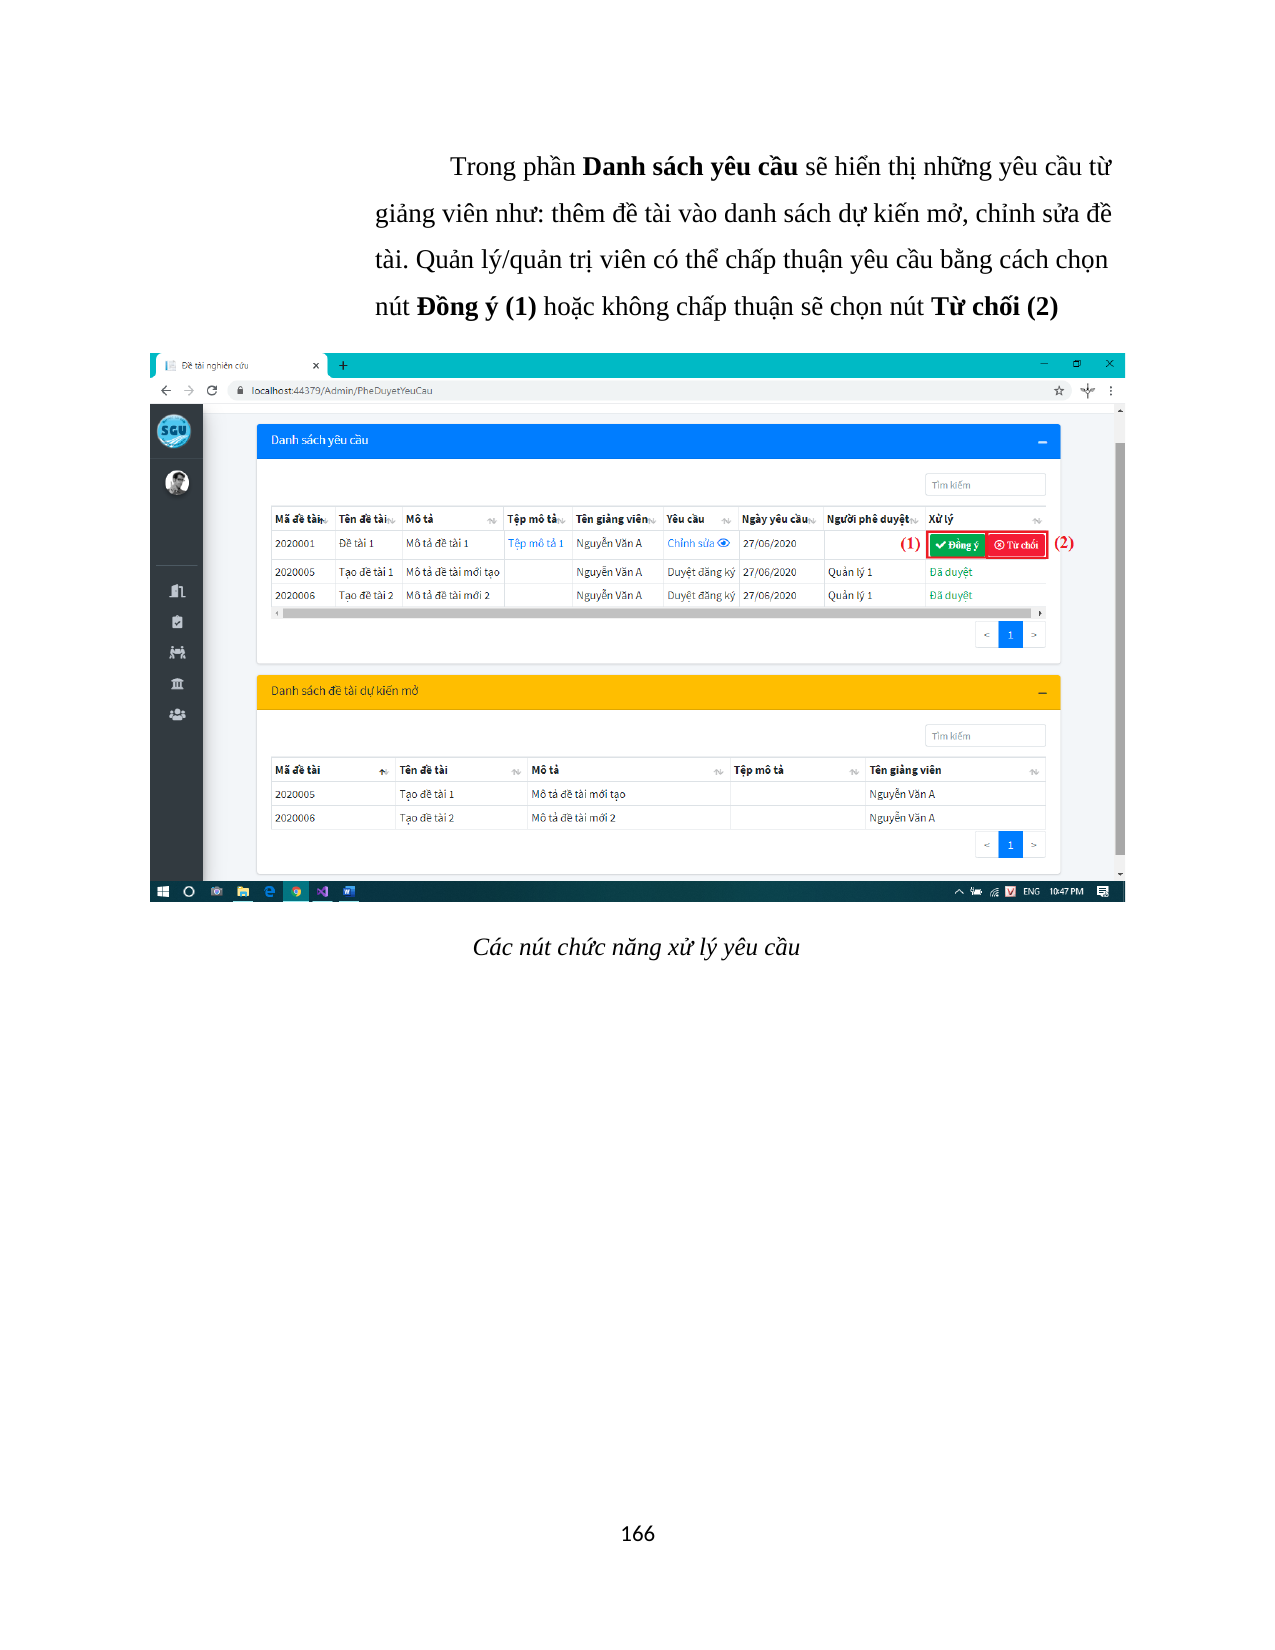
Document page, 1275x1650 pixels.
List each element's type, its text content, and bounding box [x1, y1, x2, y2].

text Các nút chức năng xử lý yêu cầu [150, 932, 1125, 961]
text Trong phần Danh sách yêu cầu sẽ hiển thị những yêu cầu từ giảng viên như: thêm đề tài vào danh sách dự kiến mở, chỉnh sửa đề tài. Quản lý/quản trị viên có thể chấp thuận yêu cầu bằng cách chọn nút Đồng ý (1) hoặc không chấp thuận sẽ chọn nút Từ chối (2) [375, 150, 1125, 321]
picture [150, 353, 1125, 902]
